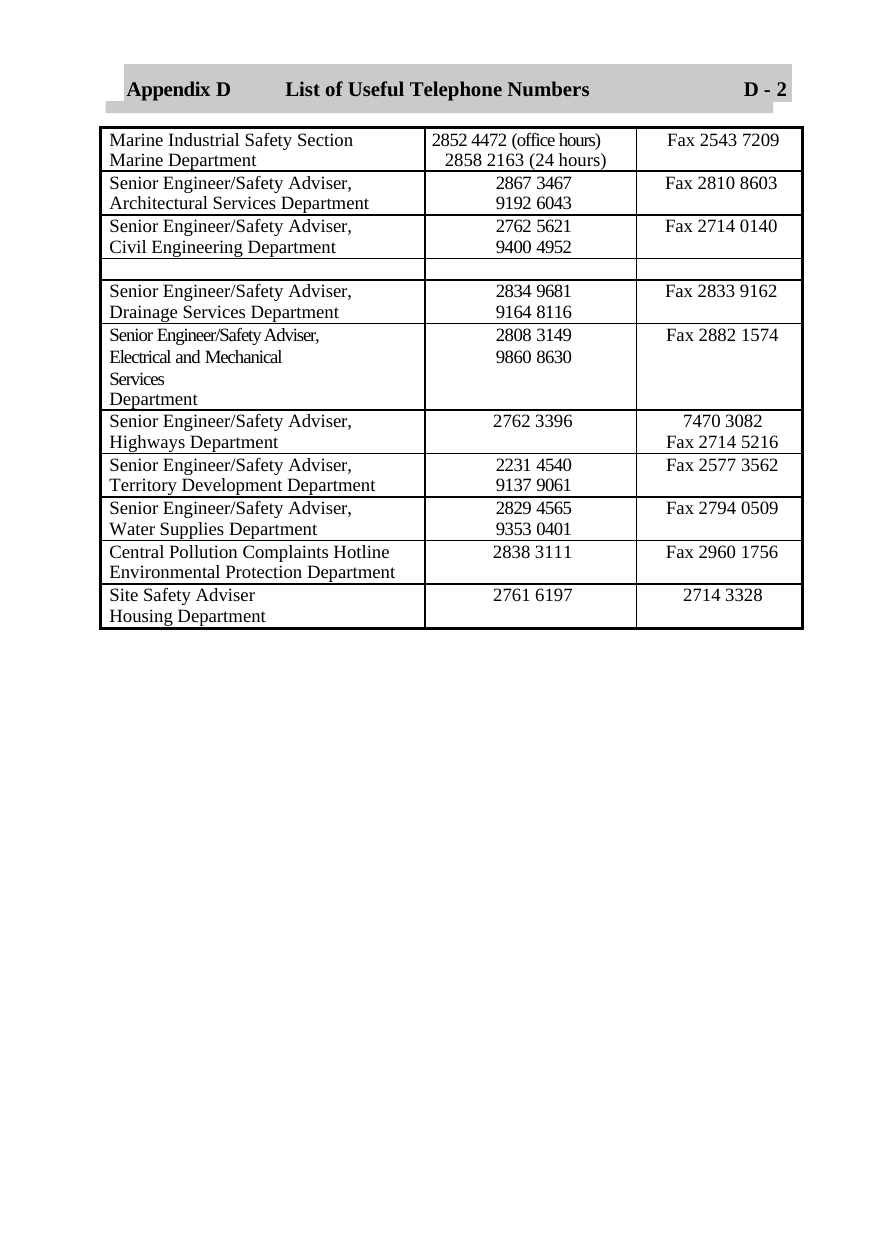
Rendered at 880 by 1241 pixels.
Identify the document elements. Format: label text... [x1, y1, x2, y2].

table_cell 2808 3149 9860 8630 [426, 324, 636, 409]
table_cell 2714 3328 [637, 585, 801, 627]
table_cell Senior Engineer/Safety Adviser, Territory Development Department [102, 454, 424, 496]
table_cell Fax 2714 0140 [637, 216, 801, 257]
table_cell Senior Engineer/Safety Adviser, Water Supplies Department [102, 498, 424, 540]
table_cell Fax 2882 1574 [637, 324, 801, 409]
table_cell [102, 259, 424, 279]
table_cell Senior Engineer/Safety Adviser, Drainage Services Department [102, 281, 424, 323]
table_cell Central Pollution Complaints Hotline Environmental Protection Department [102, 541, 424, 583]
table_cell Senior Engineer/Safety Adviser, Electrical and Mechanical Services Department [102, 324, 424, 409]
table_cell Fax 2810 8603 [637, 172, 801, 214]
table_cell 7470 3082 Fax 2714 5216 [637, 411, 801, 453]
table_cell Fax 2577 3562 [637, 454, 801, 496]
table_cell Site Safety Adviser Housing Department [102, 585, 424, 627]
table_cell 2834 9681 9164 8116 [426, 281, 636, 323]
table_cell 2761 6197 [426, 585, 636, 627]
table_cell 2838 3111 [426, 541, 636, 583]
table_cell 2762 3396 [426, 411, 636, 453]
table_cell 2867 3467 9192 6043 [426, 172, 636, 214]
table_cell Fax 2960 1756 [637, 541, 801, 583]
table_header Marine Industrial Safety Section Marine Department [102, 129, 424, 170]
table_cell 2829 4565 9353 0401 [426, 498, 636, 540]
table_cell Fax 2794 0509 [637, 498, 801, 540]
table_cell [426, 259, 636, 279]
table_cell [637, 259, 801, 279]
table_cell Senior Engineer/Safety Adviser, Highways Department [102, 411, 424, 453]
table_cell Senior Engineer/Safety Adviser, Civil Engineering Department [102, 216, 424, 257]
table_header 2852 4472 (office hours) 2858 2163 (24 hours) [426, 129, 636, 170]
table_cell 2762 5621 9400 4952 [426, 216, 636, 257]
table_cell 2231 4540 9137 9061 [426, 454, 636, 496]
table_cell Senior Engineer/Safety Adviser, Architectural Services Department [102, 172, 424, 214]
table_header Fax 2543 7209 [637, 129, 801, 170]
table_cell Fax 2833 9162 [637, 281, 801, 323]
